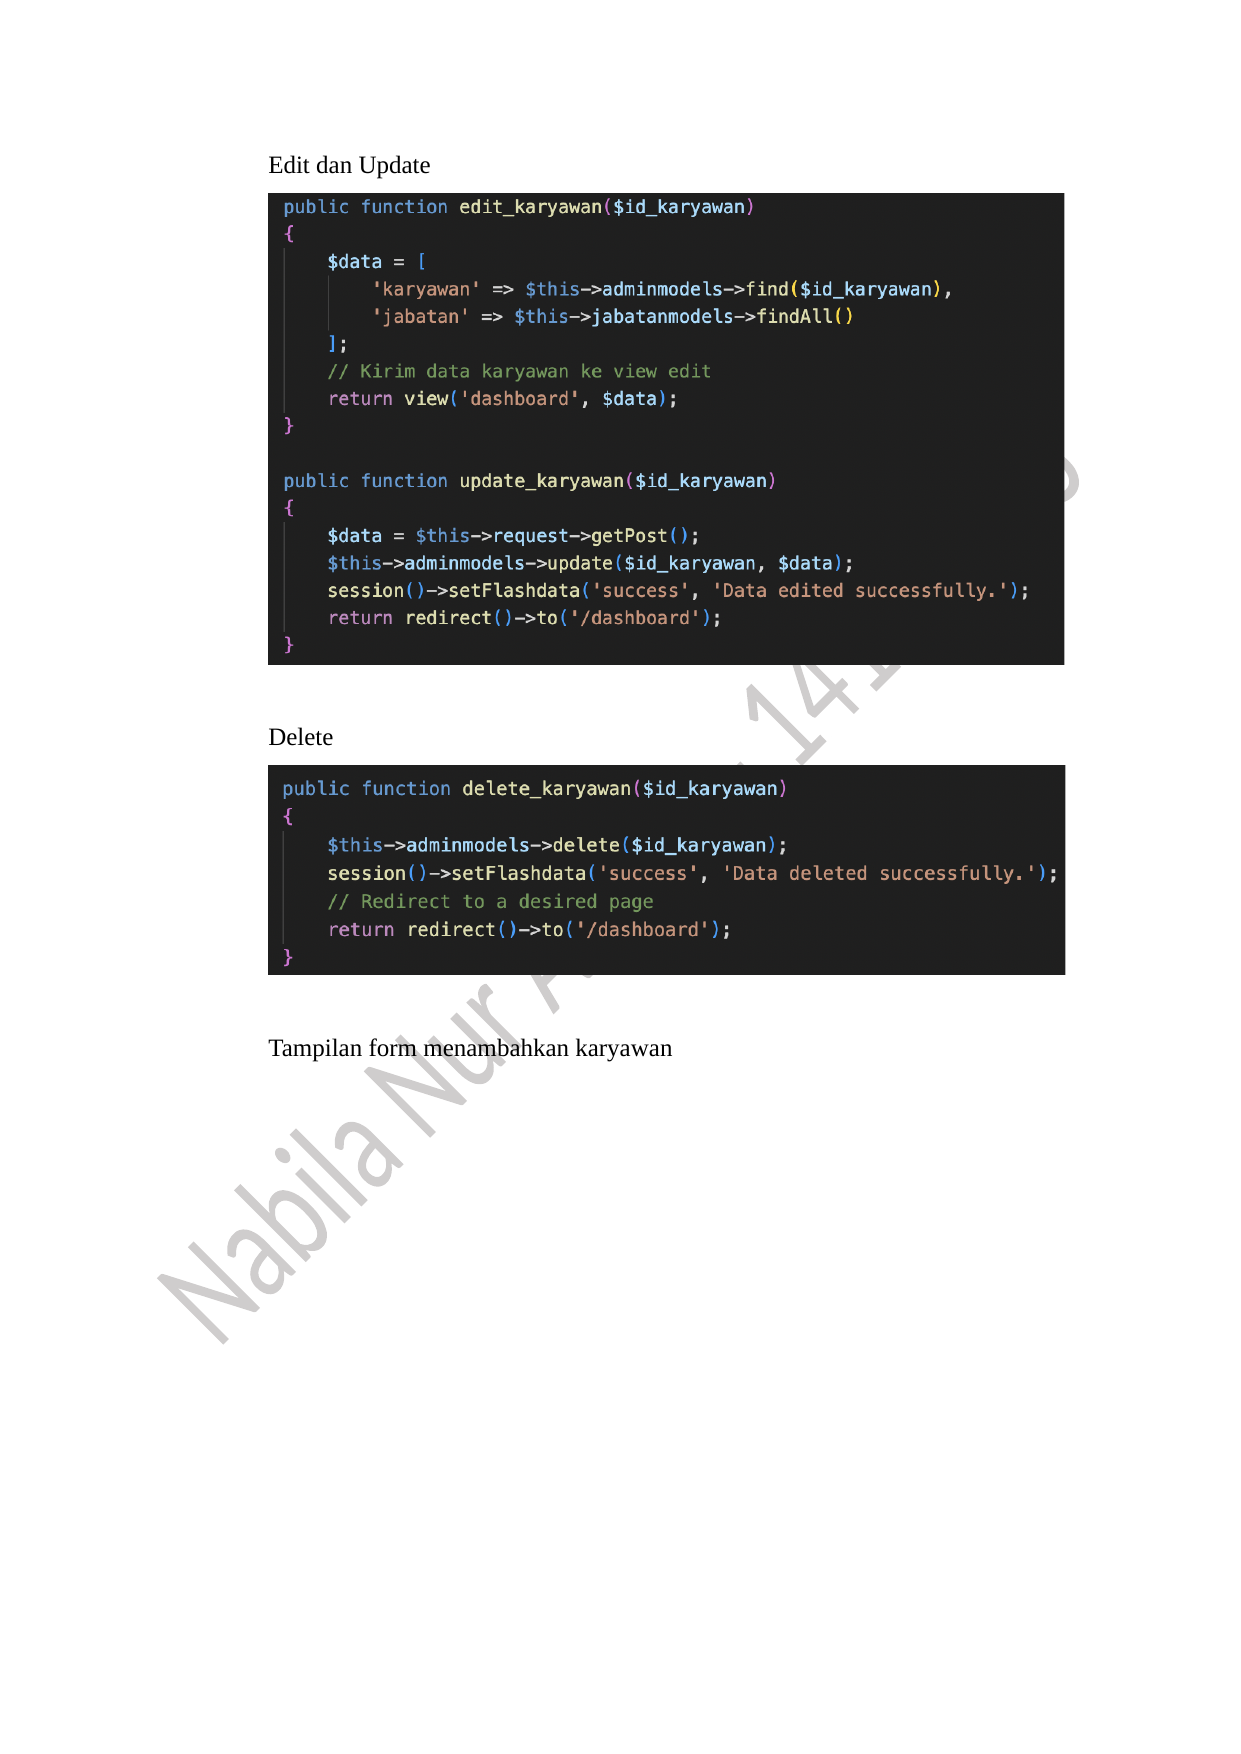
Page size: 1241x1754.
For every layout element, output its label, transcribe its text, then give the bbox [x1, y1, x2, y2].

list Edit dan Update [268, 150, 1090, 179]
picture [268, 193, 1065, 665]
picture [268, 765, 1066, 975]
list Tampilan form menambahkan karyawan [268, 1033, 1090, 1061]
list Delete [268, 722, 1090, 751]
